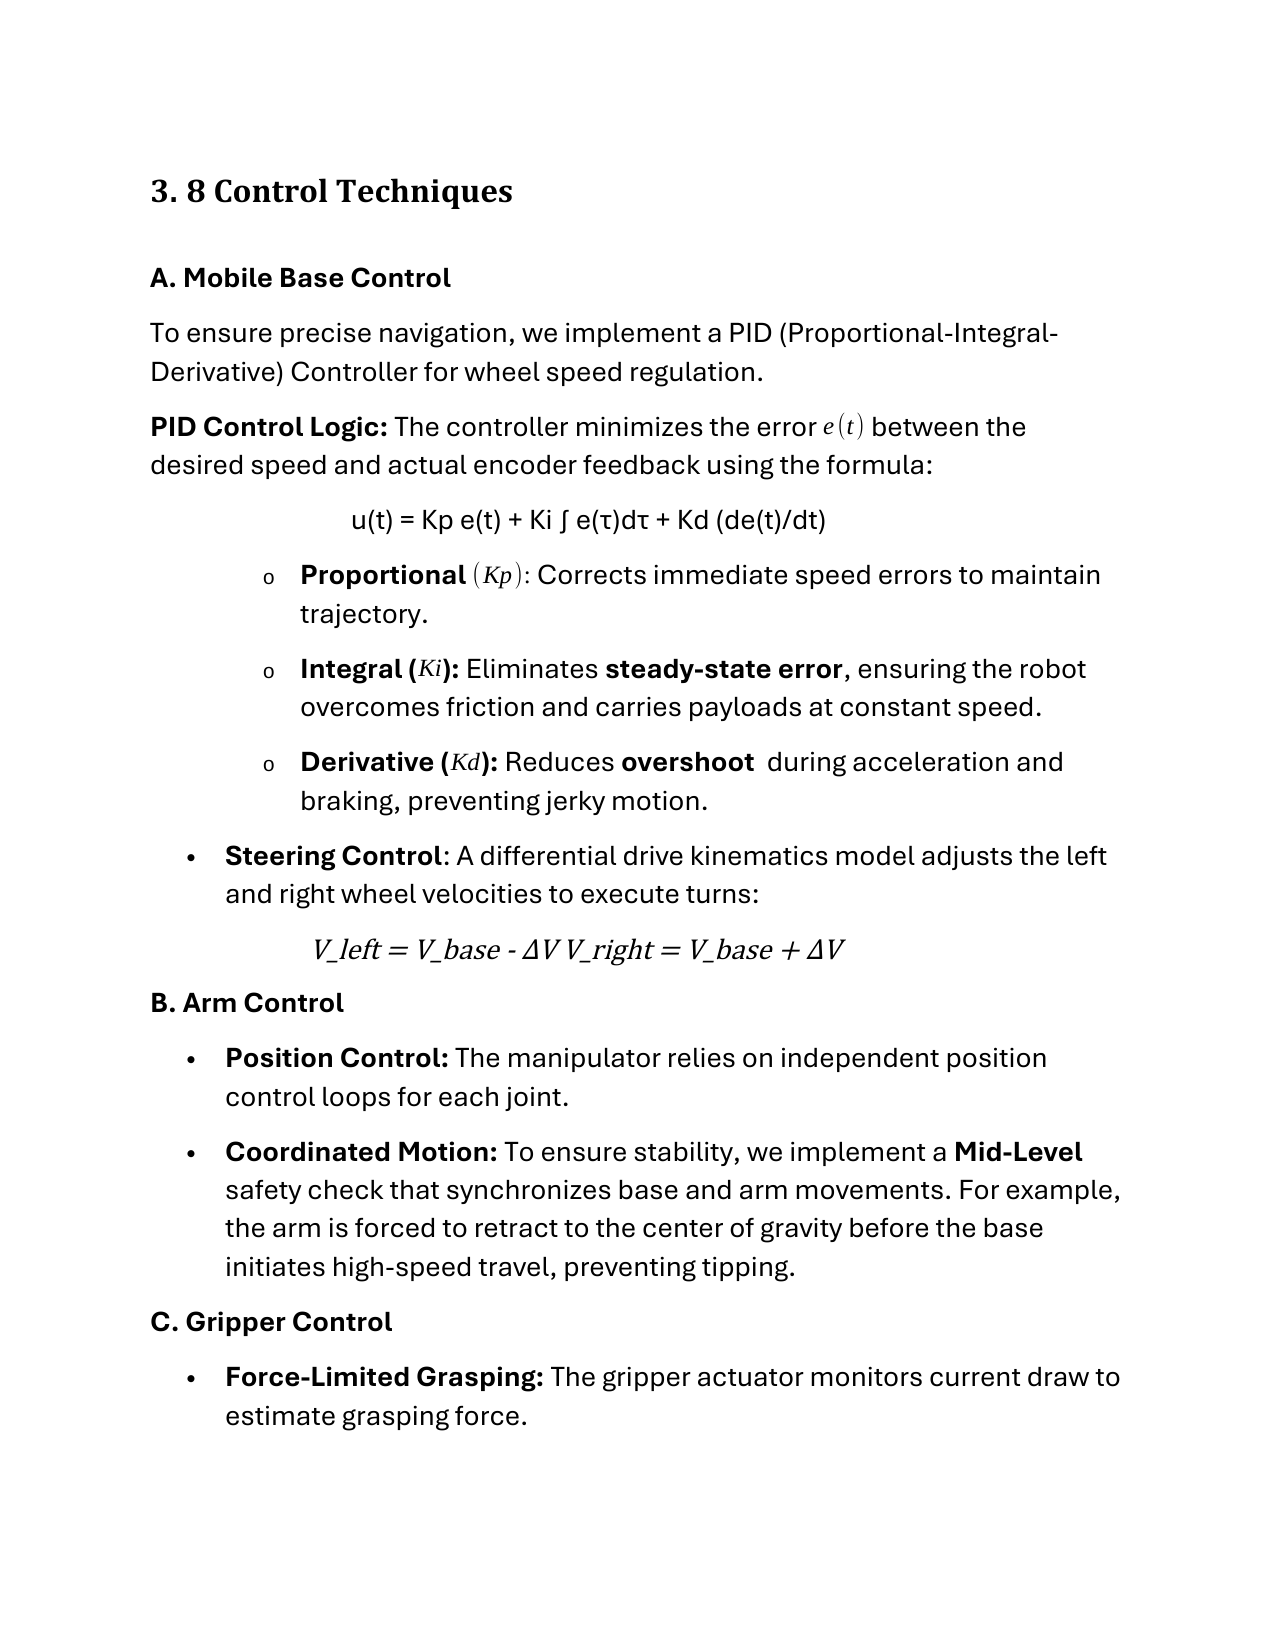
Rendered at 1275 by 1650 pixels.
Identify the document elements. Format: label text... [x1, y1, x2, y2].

subtitle 3. 8 Control Techniques [150, 171, 1125, 210]
text B. Arm Control [150, 985, 1125, 1021]
list Force-Limited Grasping: The gripper actuator monitors current draw to estimate grasping force. [187, 1359, 1125, 1433]
text PID Control Logic: The controller minimizes the error between the desired speed and actual encoder feedback using the formula: [150, 409, 1125, 483]
text A. Mobile Base Control [150, 260, 1125, 296]
list Position Control: The manipulator relies on independent position control loops for each joint. [187, 1040, 1125, 1114]
list Proportional Corrects immediate speed errors to maintain trajectory. [262, 557, 1125, 631]
text To ensure precise navigation, we implement a PID (Proportional-Integral-Derivative) Controller for wheel speed regulation. [150, 315, 1125, 389]
text V_left = V_base - ΔV V_right = V_base + ΔV [150, 931, 1125, 966]
list Steering Control: A differential drive kinematics model adjusts the left and right wheel velocities to execute turns: [187, 838, 1125, 912]
text u(t) = Kp e(t) + Ki ∫ e(τ)dτ + Kd (de(t)/dt) [150, 502, 1125, 538]
list Derivative (): Reduces overshoot during acceleration and braking, preventing jerky motion. [262, 744, 1125, 818]
text C. Gripper Control [150, 1304, 1125, 1340]
list Coordinated Motion: To ensure stability, we implement a Mid-Level safety check that synchronizes base and arm movements. For example, the arm is forced to retract to the center of gravity before the base initiates high-speed travel, preventing tipping. [187, 1134, 1125, 1284]
list Integral (): Eliminates steady-state error, ensuring the robot overcomes friction and carries payloads at constant speed. [262, 651, 1125, 725]
